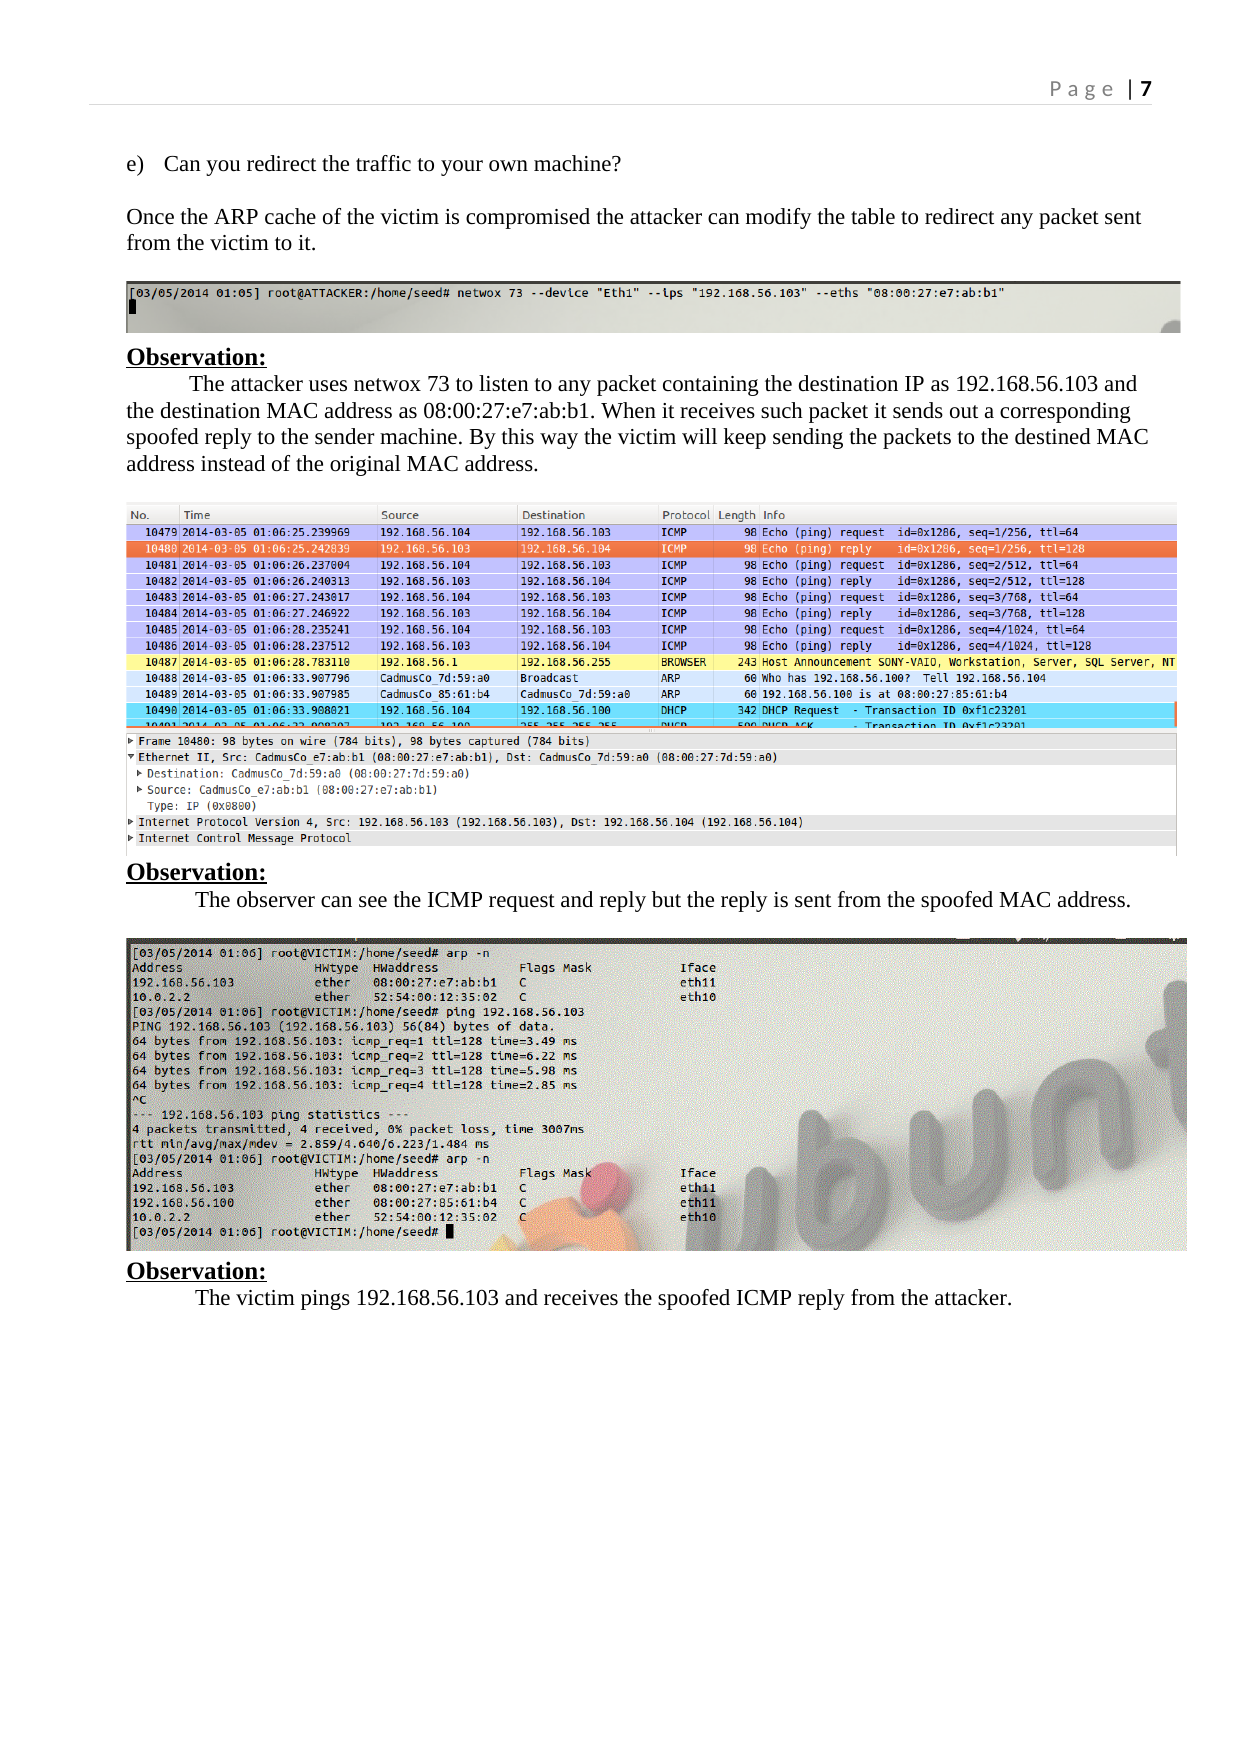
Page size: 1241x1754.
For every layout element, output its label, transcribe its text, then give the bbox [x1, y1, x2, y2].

text Observation: [89, 857, 1152, 886]
text Observation: [89, 1256, 1152, 1284]
picture [126, 938, 1189, 1256]
text Once the ARP cache of the victim is compromised the attacker can modify the table to redirect any packet sent from the victim to it. [126, 203, 1152, 255]
picture [126, 281, 1189, 342]
picture [126, 502, 1187, 858]
text The victim pings 192.168.56.103 and receives the spoofed ICMP reply from the attacker. [126, 1284, 1152, 1311]
text Observation: [89, 342, 1152, 371]
list Can you redirect the traffic to your own machine? [126, 150, 1152, 176]
text The attacker uses netwox 73 to listen to any packet containing the destination IP as 192.168.56.103 and the destination MAC address as 08:00:27:e7:ab:b1. When it receives such packet it sends out a corresponding spoofed reply to the sender machine. By this way the victim will keep sending the packets to the destined MAC address instead of the original MAC address. [126, 371, 1152, 476]
text The observer can see the ICMP request and reply but the reply is sent from the spoofed MAC address. [126, 886, 1152, 913]
